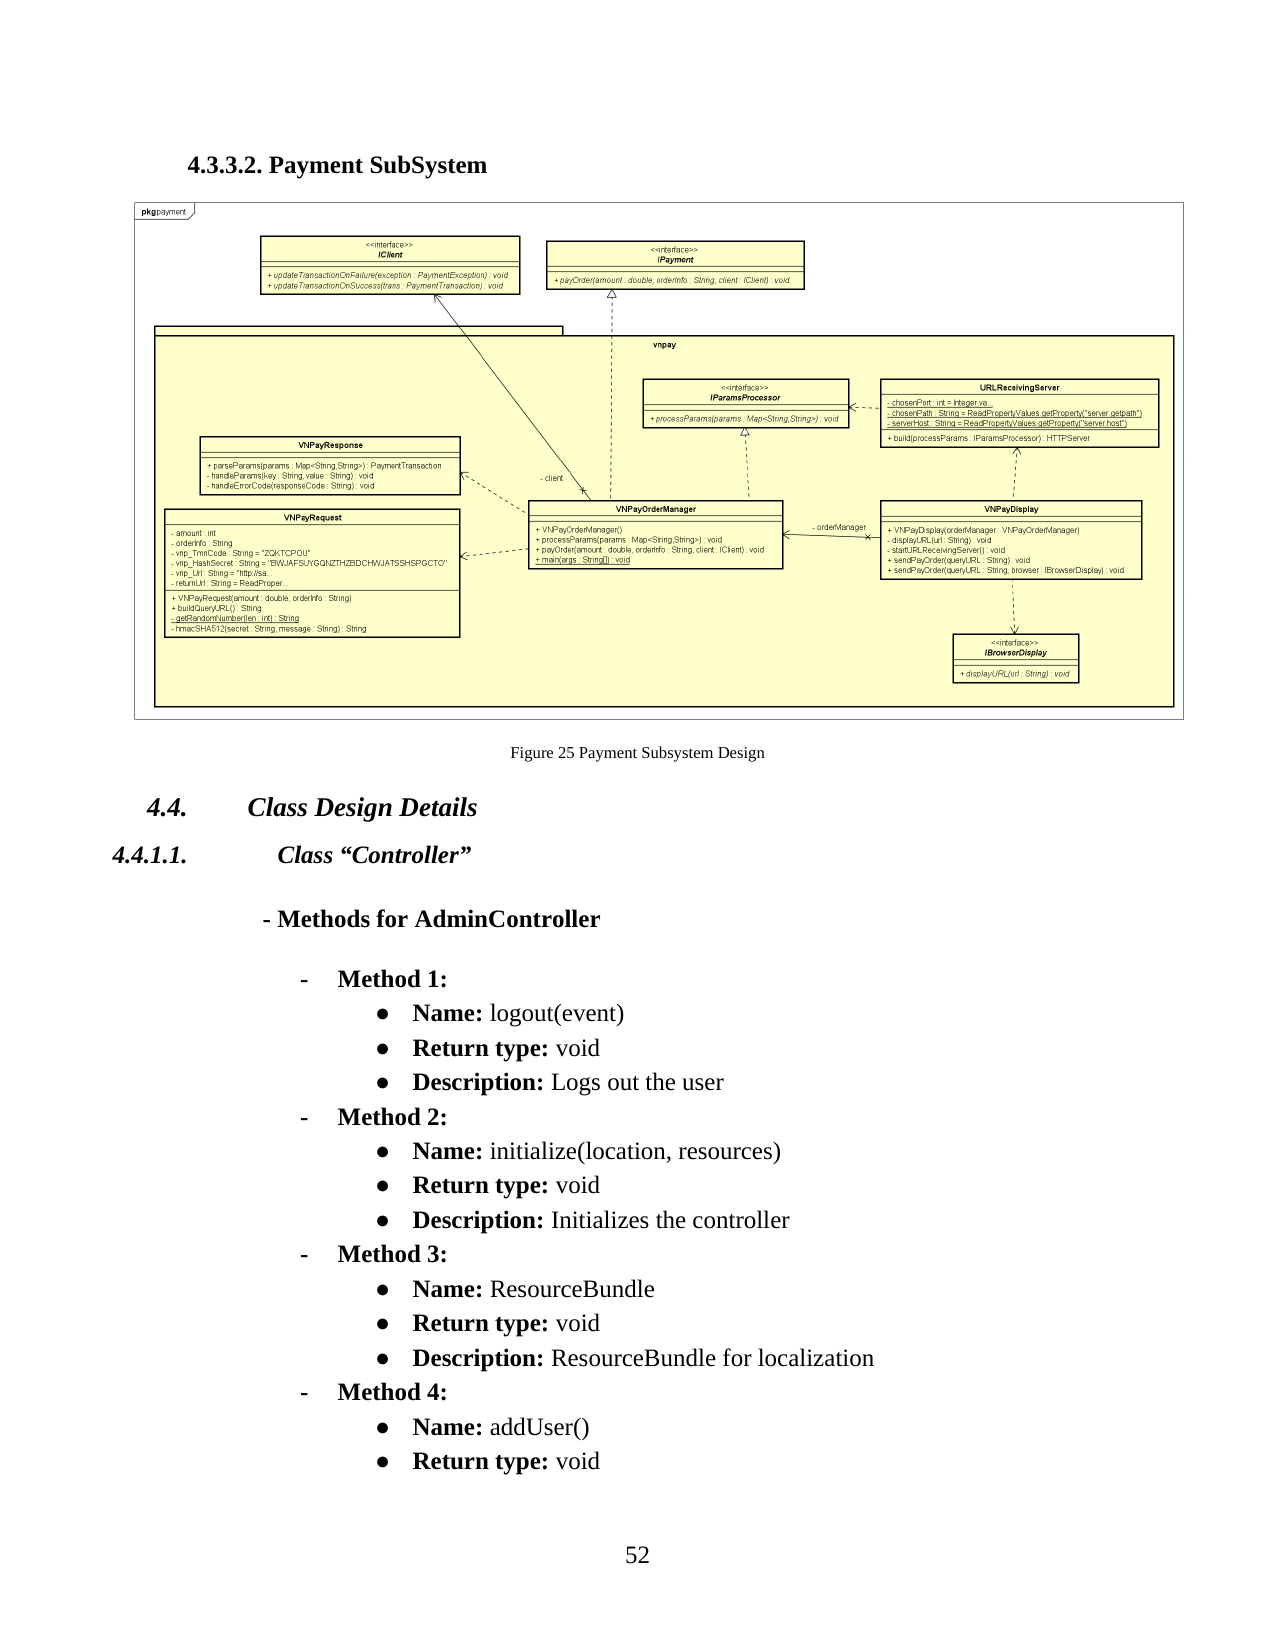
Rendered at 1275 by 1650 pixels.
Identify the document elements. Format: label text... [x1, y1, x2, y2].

list Description: Initializes the controller [375, 1205, 1087, 1234]
subtitle Class “Controller” [187, 841, 1087, 869]
list Method 1: [300, 964, 1087, 992]
text - Methods for AdminController [187, 904, 1087, 933]
list Method 4: [300, 1377, 1087, 1406]
subtitle Class Design Details [187, 791, 1087, 822]
list Return type: void [375, 1033, 1087, 1061]
list Description: ResourceBundle for localization [375, 1343, 1087, 1372]
list Name: ResourceBundle [375, 1274, 1087, 1303]
list Description: Logs out the user [375, 1067, 1087, 1096]
text Figure 25 Payment Subsystem Design [187, 743, 1087, 762]
picture [128, 197, 1190, 725]
list Return type: void [375, 1308, 1087, 1337]
subtitle 4.3.3.2. Payment SubSystem [187, 150, 1087, 179]
list Name: initialize(location, resources) [375, 1136, 1087, 1165]
list Return type: void [375, 1171, 1087, 1199]
list Method 3: [300, 1239, 1087, 1268]
list Name: logout(event) [375, 998, 1087, 1027]
list Return type: void [375, 1446, 1087, 1475]
list Method 2: [300, 1102, 1087, 1130]
list Name: addUser() [375, 1412, 1087, 1441]
